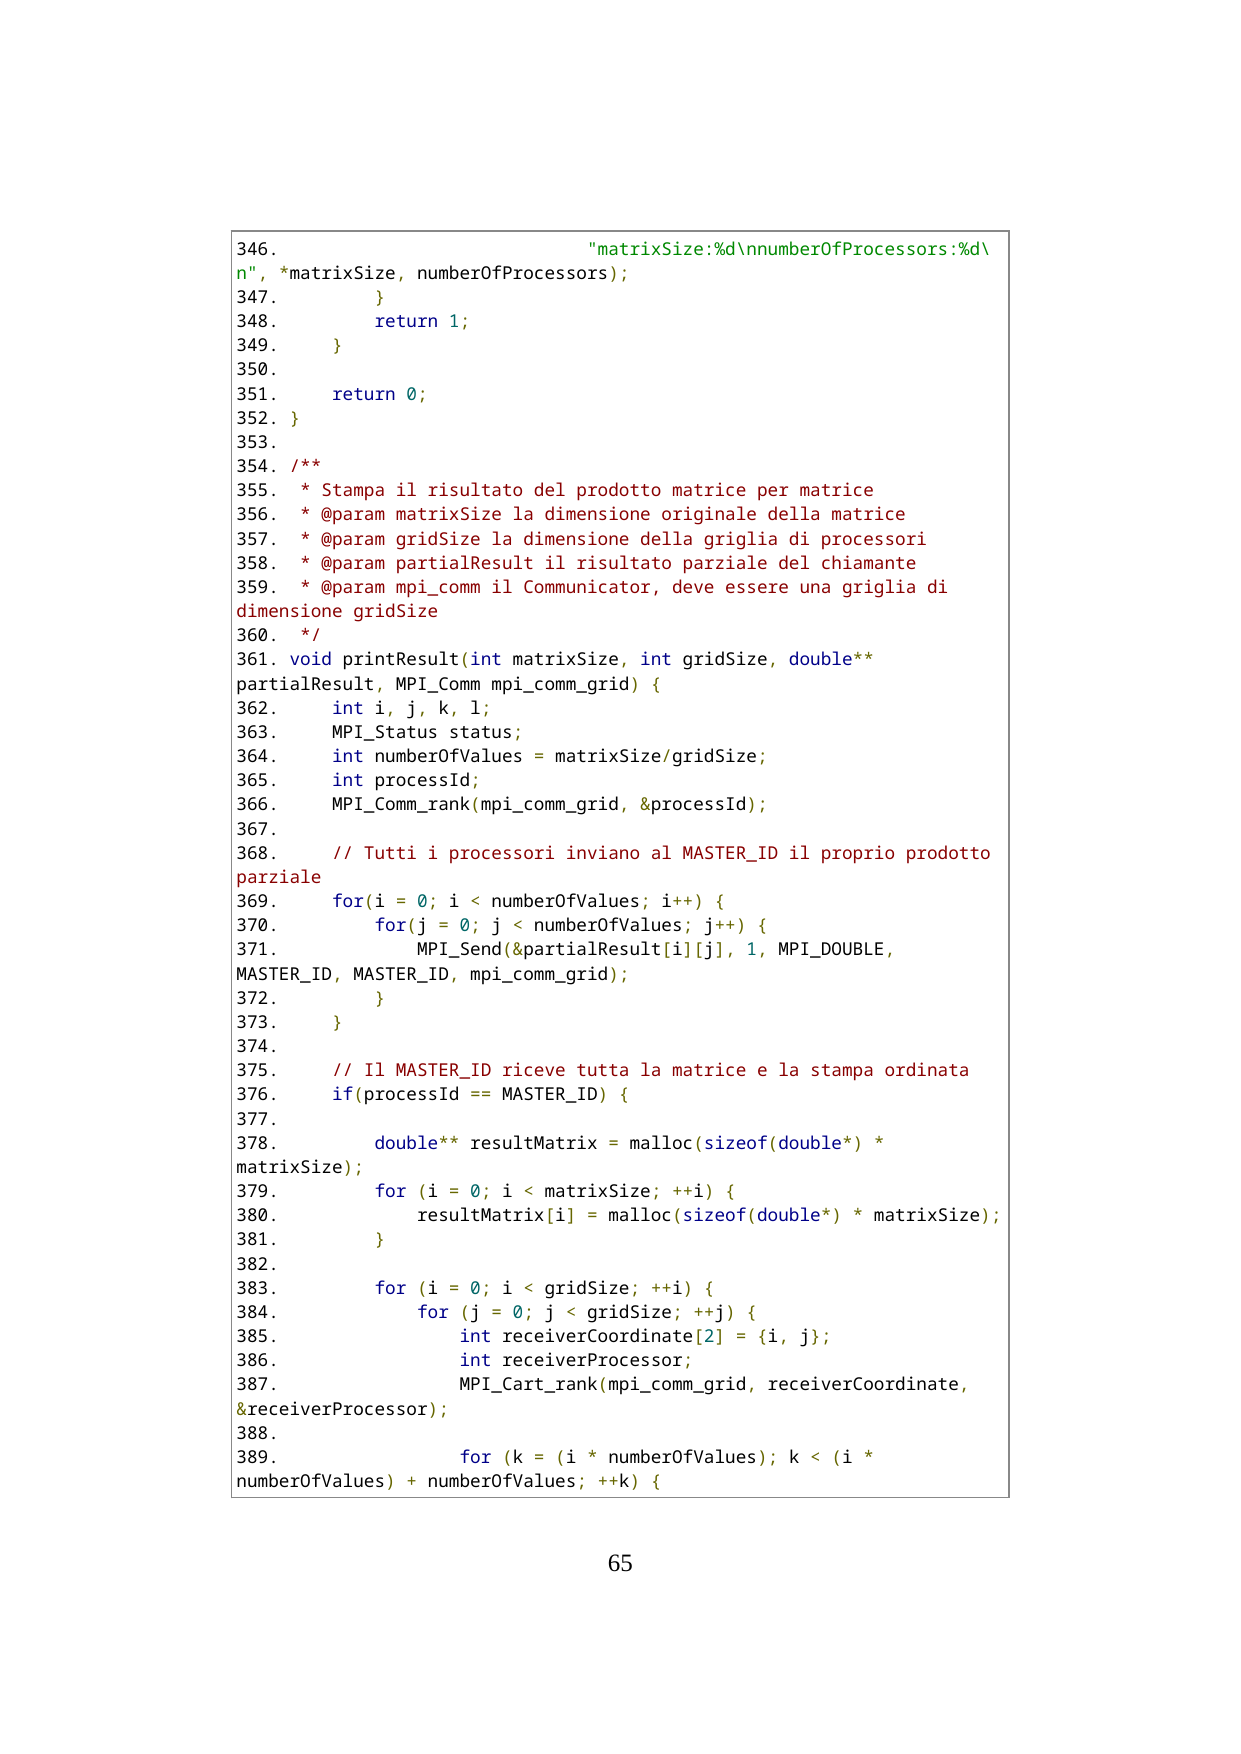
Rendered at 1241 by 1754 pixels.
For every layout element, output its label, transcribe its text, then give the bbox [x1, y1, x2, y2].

text 382. [236, 1251, 1004, 1275]
text 363. MPI_Status status; [236, 719, 1004, 743]
text 349. } [236, 333, 1004, 357]
text 371. MPI_Send(&partialResult[i][j], 1, MPI_DOUBLE, MASTER_ID, MASTER_ID, mpi_comm_grid); [236, 937, 1004, 985]
text 374. [236, 1033, 1004, 1058]
text 375. // Il MASTER_ID riceve tutta la matrice e la stampa ordinata [236, 1058, 1004, 1082]
text 357. * @param gridSize la dimensione della griglia di processori [236, 526, 1004, 550]
text 386. int receiverProcessor; [236, 1348, 1004, 1372]
text 354. /** [236, 453, 1004, 478]
text 387. MPI_Cart_rank(mpi_comm_grid, receiverCoordinate, &receiverProcessor); [236, 1372, 1004, 1420]
text 350. [236, 357, 1004, 381]
text 384. for (j = 0; j < gridSize; ++j) { [236, 1299, 1004, 1323]
text 347. } [236, 284, 1004, 308]
text 368. // Tutti i processori inviano al MASTER_ID il proprio prodotto parziale [236, 840, 1004, 888]
text 379. for (i = 0; i < matrixSize; ++i) { [236, 1178, 1004, 1203]
text 352. } [236, 405, 1004, 429]
text 369. for(i = 0; i < numberOfValues; i++) { [236, 888, 1004, 913]
text 385. int receiverCoordinate[2] = {i, j}; [236, 1323, 1004, 1348]
text 360. */ [236, 623, 1004, 647]
text 346. "matrixSize:%d\nnumberOfProcessors:%d\n", *matrixSize, numberOfProcessors); [232, 232, 1008, 284]
text 351. return 0; [236, 381, 1004, 405]
text 353. [236, 429, 1004, 453]
text 356. * @param matrixSize la dimensione originale della matrice [236, 502, 1004, 526]
text 373. } [236, 1009, 1004, 1033]
text 377. [236, 1106, 1004, 1130]
text 389. for (k = (i * numberOfValues); k < (i * numberOfValues) + numberOfValues; ++k) { [232, 1439, 1008, 1497]
text 380. resultMatrix[i] = malloc(sizeof(double*) * matrixSize); [236, 1203, 1004, 1227]
text 366. MPI_Comm_rank(mpi_comm_grid, &processId); [236, 792, 1004, 816]
text 388. [236, 1420, 1004, 1439]
text 348. return 1; [236, 308, 1004, 333]
text 365. int processId; [236, 768, 1004, 792]
text 367. [236, 816, 1004, 840]
text 372. } [236, 985, 1004, 1009]
text 378. double** resultMatrix = malloc(sizeof(double*) * matrixSize); [236, 1130, 1004, 1178]
text 359. * @param mpi_comm il Communicator, deve essere una griglia di dimensione gridSize [236, 574, 1004, 623]
text 370. for(j = 0; j < numberOfValues; j++) { [236, 913, 1004, 937]
text 355. * Stampa il risultato del prodotto matrice per matrice [236, 478, 1004, 502]
text 361. void printResult(int matrixSize, int gridSize, double** partialResult, MPI_Comm mpi_comm_grid) { [236, 647, 1004, 695]
text 376. if(processId == MASTER_ID) { [236, 1082, 1004, 1106]
text 362. int i, j, k, l; [236, 695, 1004, 719]
text 364. int numberOfValues = matrixSize/gridSize; [236, 743, 1004, 768]
text 383. for (i = 0; i < gridSize; ++i) { [236, 1275, 1004, 1299]
text 358. * @param partialResult il risultato parziale del chiamante [236, 550, 1004, 574]
text 381. } [236, 1227, 1004, 1251]
